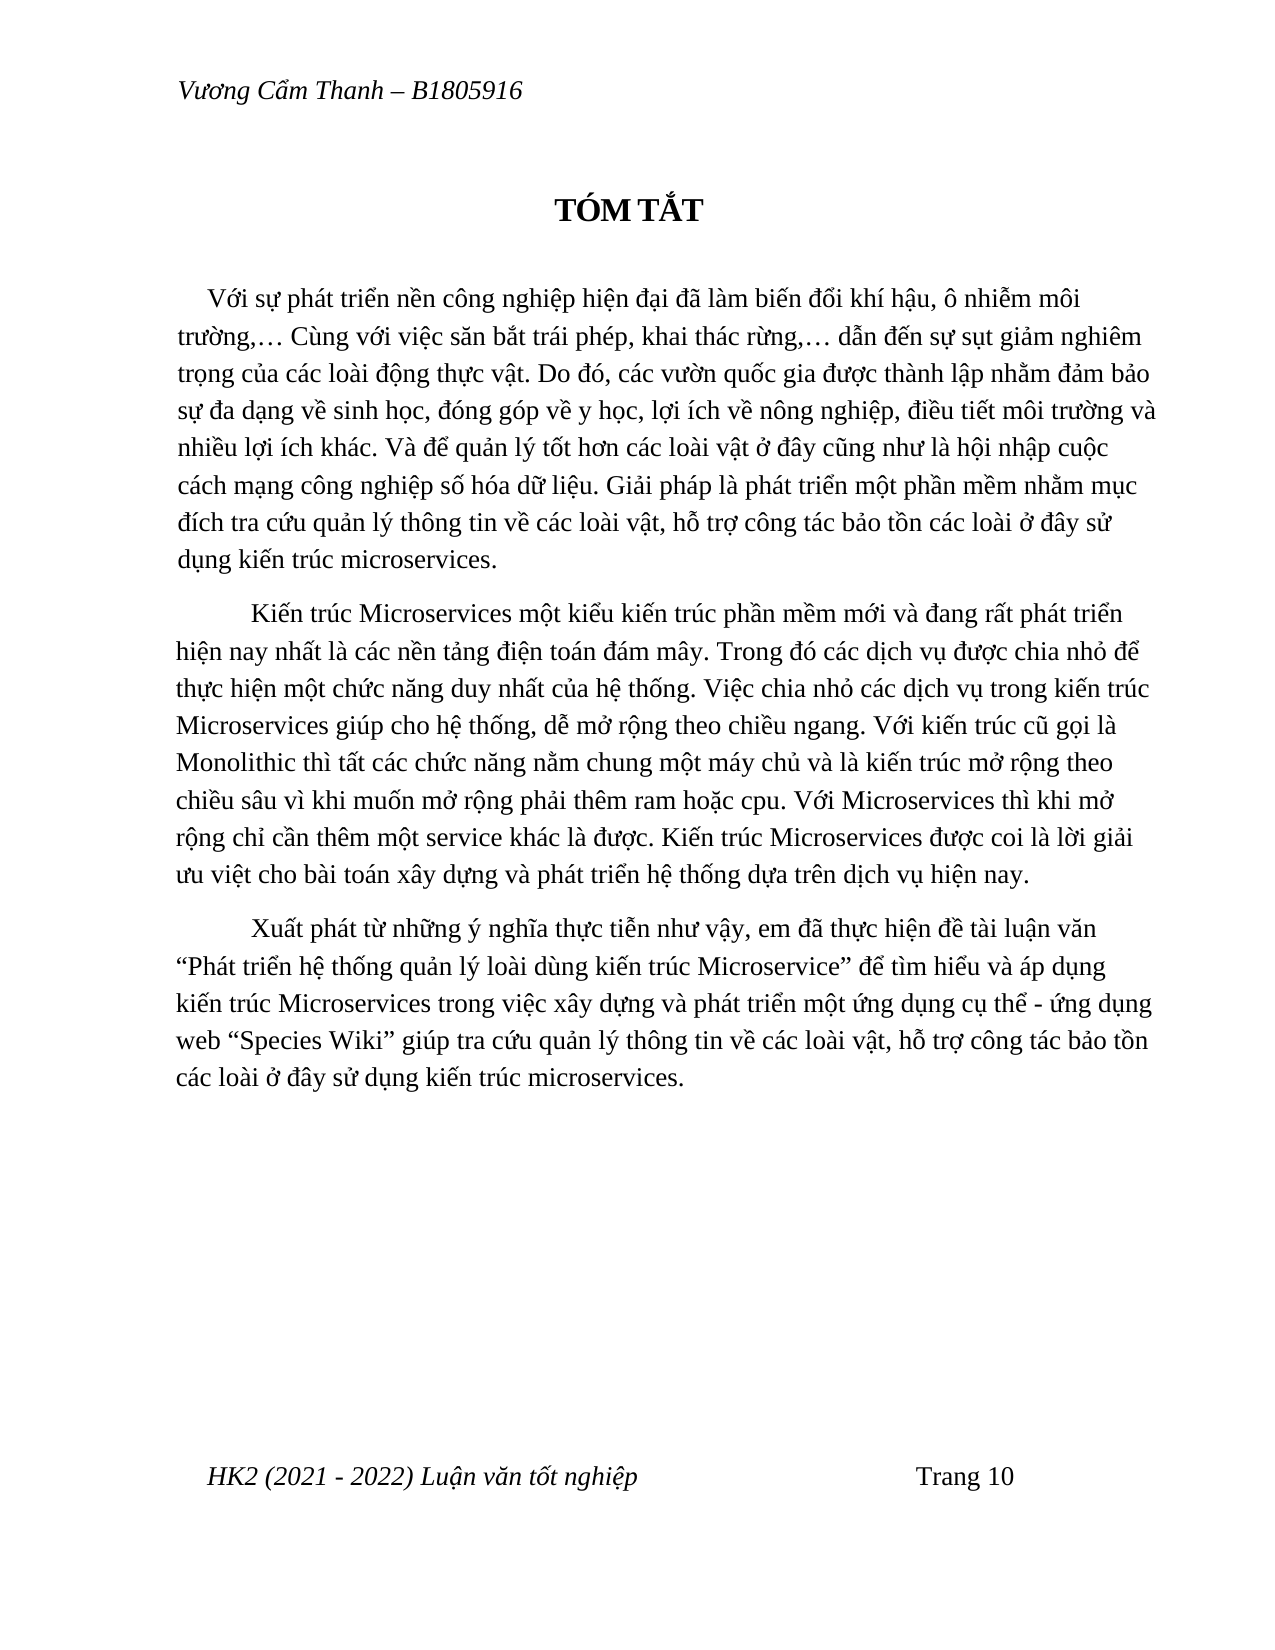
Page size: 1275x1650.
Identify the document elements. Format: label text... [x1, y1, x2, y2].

title TÓM tắt [59, 190, 1157, 228]
text Kiến trúc Microservices một kiểu kiến trúc phần mềm mới và đang rất phát triển hiện nay nhất là các nền tảng điện toán đám mây. Trong đó các dịch vụ được chia nhỏ để thực hiện một chức năng duy nhất của hệ thống. Việc chia nhỏ các dịch vụ trong kiến trúc Microservices giúp cho hệ thống, dễ mở rộng theo chiều ngang. Với kiến trúc cũ gọi là Monolithic thì tất các chức năng nằm chung một máy chủ và là kiến trúc mở rộng theo chiều sâu vì khi muốn mở rộng phải thêm ram hoặc cpu. Với Microservices thì khi mở rộng chỉ cần thêm một service khác là được. Kiến trúc Microservices được coi là lời giải ưu việt cho bài toán xây dựng và phát triển hệ thống dựa trên dịch vụ hiện nay. [176, 597, 1156, 889]
text Với sự phát triển nền công nghiệp hiện đại đã làm biến đổi khí hậu, ô nhiễm môi trường,… Cùng với việc săn bắt trái phép, khai thác rừng,… dẫn đến sự sụt giảm nghiêm trọng của các loài động thực vật. Do đó, các vườn quốc gia được thành lập nhằm đảm bảo sự đa dạng về sinh học, đóng góp về y học, lợi ích về nông nghiệp, điều tiết môi trường và nhiều lợi ích khác. Và để quản lý tốt hơn các loài vật ở đây cũng như là hội nhập cuộc cách mạng công nghiệp số hóa dữ liệu. Giải pháp là phát triển một phần mềm nhằm mục đích tra cứu quản lý thông tin về các loài vật, hỗ trợ công tác bảo tồn các loài ở đây sử dụng kiến trúc microservices. [177, 282, 1157, 574]
text Xuất phát từ những ý nghĩa thực tiễn như vậy, em đã thực hiện đề tài luận văn “Phát triển hệ thống quản lý loài dùng kiến trúc Microservice” để tìm hiểu và áp dụng kiến trúc Microservices trong việc xây dựng và phát triển một ứng dụng cụ thể - ứng dụng web “Species Wiki” giúp tra cứu quản lý thông tin về các loài vật, hỗ trợ công tác bảo tồn các loài ở đây sử dụng kiến trúc microservices. [176, 912, 1156, 1093]
